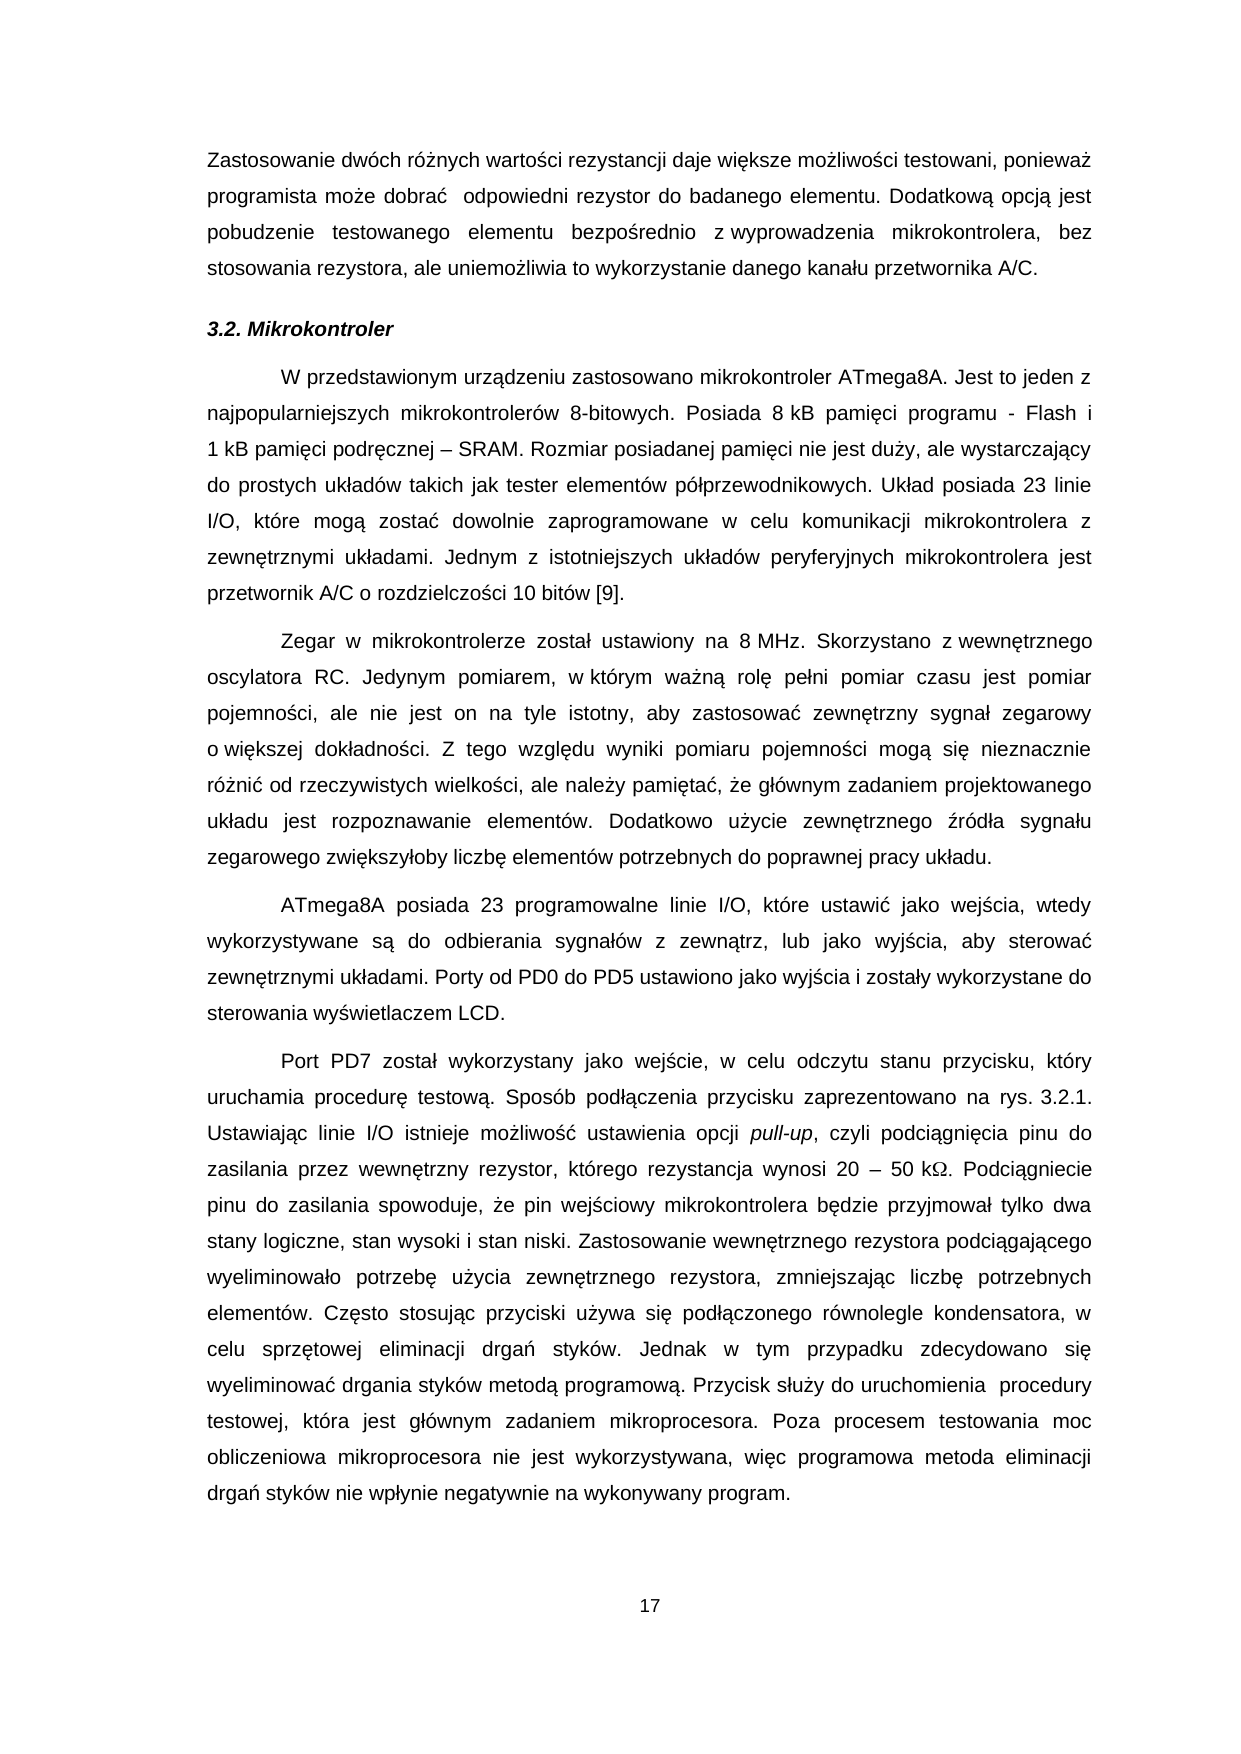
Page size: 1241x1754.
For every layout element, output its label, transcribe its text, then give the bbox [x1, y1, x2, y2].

text Port PD7 został wykorzystany jako wejście, w celu odczytu stanu przycisku, który uruchamia procedurę testową. Sposób podłączenia przycisku zaprezentowano na rys. 3.2.1. Ustawiając linie I/O istnieje możliwość ustawienia opcji pull-up, czyli podciągnięcia pinu do zasilania przez wewnętrzny rezystor, którego rezystancja wynosi 20 – 50 k Podciągniecie pinu do zasilania spowoduje, że pin wejściowy mikrokontrolera będzie przyjmował tylko dwa stany logiczne, stan wysoki i stan niski. Zastosowanie wewnętrznego rezystora podciągającego wyeliminowało potrzebę użycia zewnętrznego rezystora, zmniejszając liczbę potrzebnych elementów. Często stosując przyciski używa się podłączonego równolegle kondensatora, w celu sprzętowej eliminacji drgań styków. Jednak w tym przypadku zdecydowano się wyeliminować drgania styków metodą programową. Przycisk służy do uruchomienia procedury testowej, która jest głównym zadaniem mikroprocesora. Poza procesem testowania moc obliczeniowa mikroprocesora nie jest wykorzystywana, więc programowa metoda eliminacji drgań styków nie wpłynie negatywnie na wykonywany program. [207, 1049, 1092, 1504]
text ATmega8A posiada 23 programowalne linie I/O, które ustawić jako wejścia, wtedy wykorzystywane są do odbierania sygnałów z zewnątrz, lub jako wyjścia, aby sterować zewnętrznymi układami. Porty od PD0 do PD5 ustawiono jako wyjścia i zostały wykorzystane do sterowania wyświetlaczem LCD. [207, 893, 1092, 1025]
text 3.2. Mikrokontroler [207, 316, 1092, 340]
text Zegar w mikrokontrolerze został ustawiony na 8 MHz. Skorzystano z wewnętrznego oscylatora RC. Jedynym pomiarem, w którym ważną rolę pełni pomiar czasu jest pomiar pojemności, ale nie jest on na tyle istotny, aby zastosować zewnętrzny sygnał zegarowy o większej dokładności. Z tego względu wyniki pomiaru pojemności mogą się nieznacznie różnić od rzeczywistych wielkości, ale należy pamiętać, że głównym zadaniem projektowanego układu jest rozpoznawanie elementów. Dodatkowo użycie zewnętrznego źródła sygnału zegarowego zwiększyłoby liczbę elementów potrzebnych do poprawnej pracy układu. [207, 629, 1092, 868]
text W przedstawionym urządzeniu zastosowano mikrokontroler ATmega8A. Jest to jeden z najpopularniejszych mikrokontrolerów 8-bitowych. Posiada 8 kB pamięci programu - Flash i 1 kB pamięci podręcznej – SRAM. Rozmiar posiadanej pamięci nie jest duży, ale wystarczający do prostych układów takich jak tester elementów półprzewodnikowych. Układ posiada 23 linie I/O, które mogą zostać dowolnie zaprogramowane w celu komunikacji mikrokontrolera z zewnętrznymi układami. Jednym z istotniejszych układów peryferyjnych mikrokontrolera jest przetwornik A/C o rozdzielczości 10 bitów [9]. [207, 365, 1092, 604]
